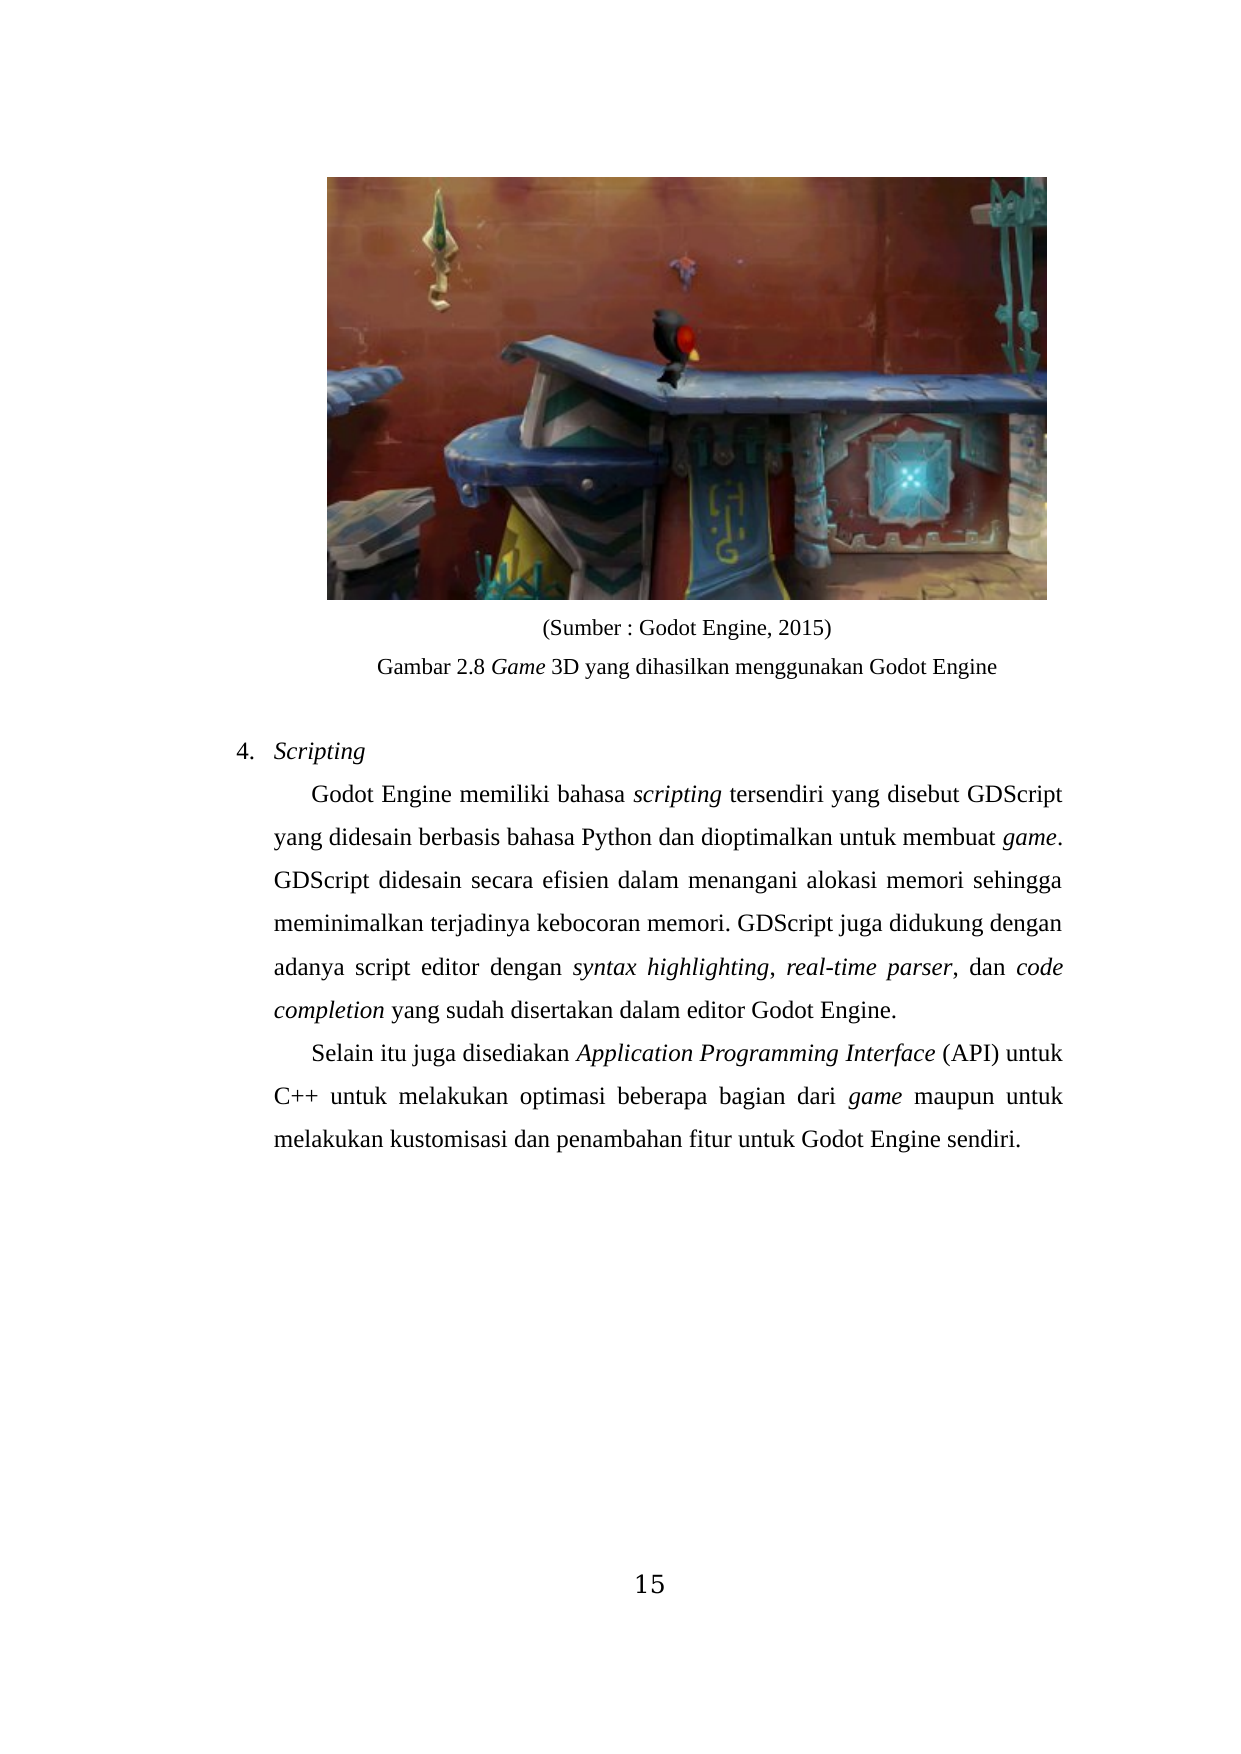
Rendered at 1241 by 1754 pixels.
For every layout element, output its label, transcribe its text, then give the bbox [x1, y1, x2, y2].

list Scripting [236, 736, 1063, 765]
list Gambar 2.8 Game 3D yang dihasilkan menggunakan Godot Engine [274, 653, 1063, 680]
list (Sumber : Godot Engine, 2015) [274, 614, 1063, 640]
picture [327, 177, 1047, 600]
list Selain itu juga disediakan Application Programming Interface (API) untuk C++ untuk melakukan optimasi beberapa bagian dari game maupun untuk melakukan kustomisasi dan penambahan fitur untuk Godot Engine sendiri. [274, 1038, 1063, 1153]
list Godot Engine memiliki bahasa scripting tersendiri yang disebut GDScript yang didesain berbasis bahasa Python dan dioptimalkan untuk membuat game. GDScript didesain secara efisien dalam menangani alokasi memori sehingga meminimalkan terjadinya kebocoran memori. GDScript juga didukung dengan adanya script editor dengan syntax highlighting, real-time parser, dan code completion yang sudah disertakan dalam editor Godot Engine. [274, 779, 1063, 1023]
